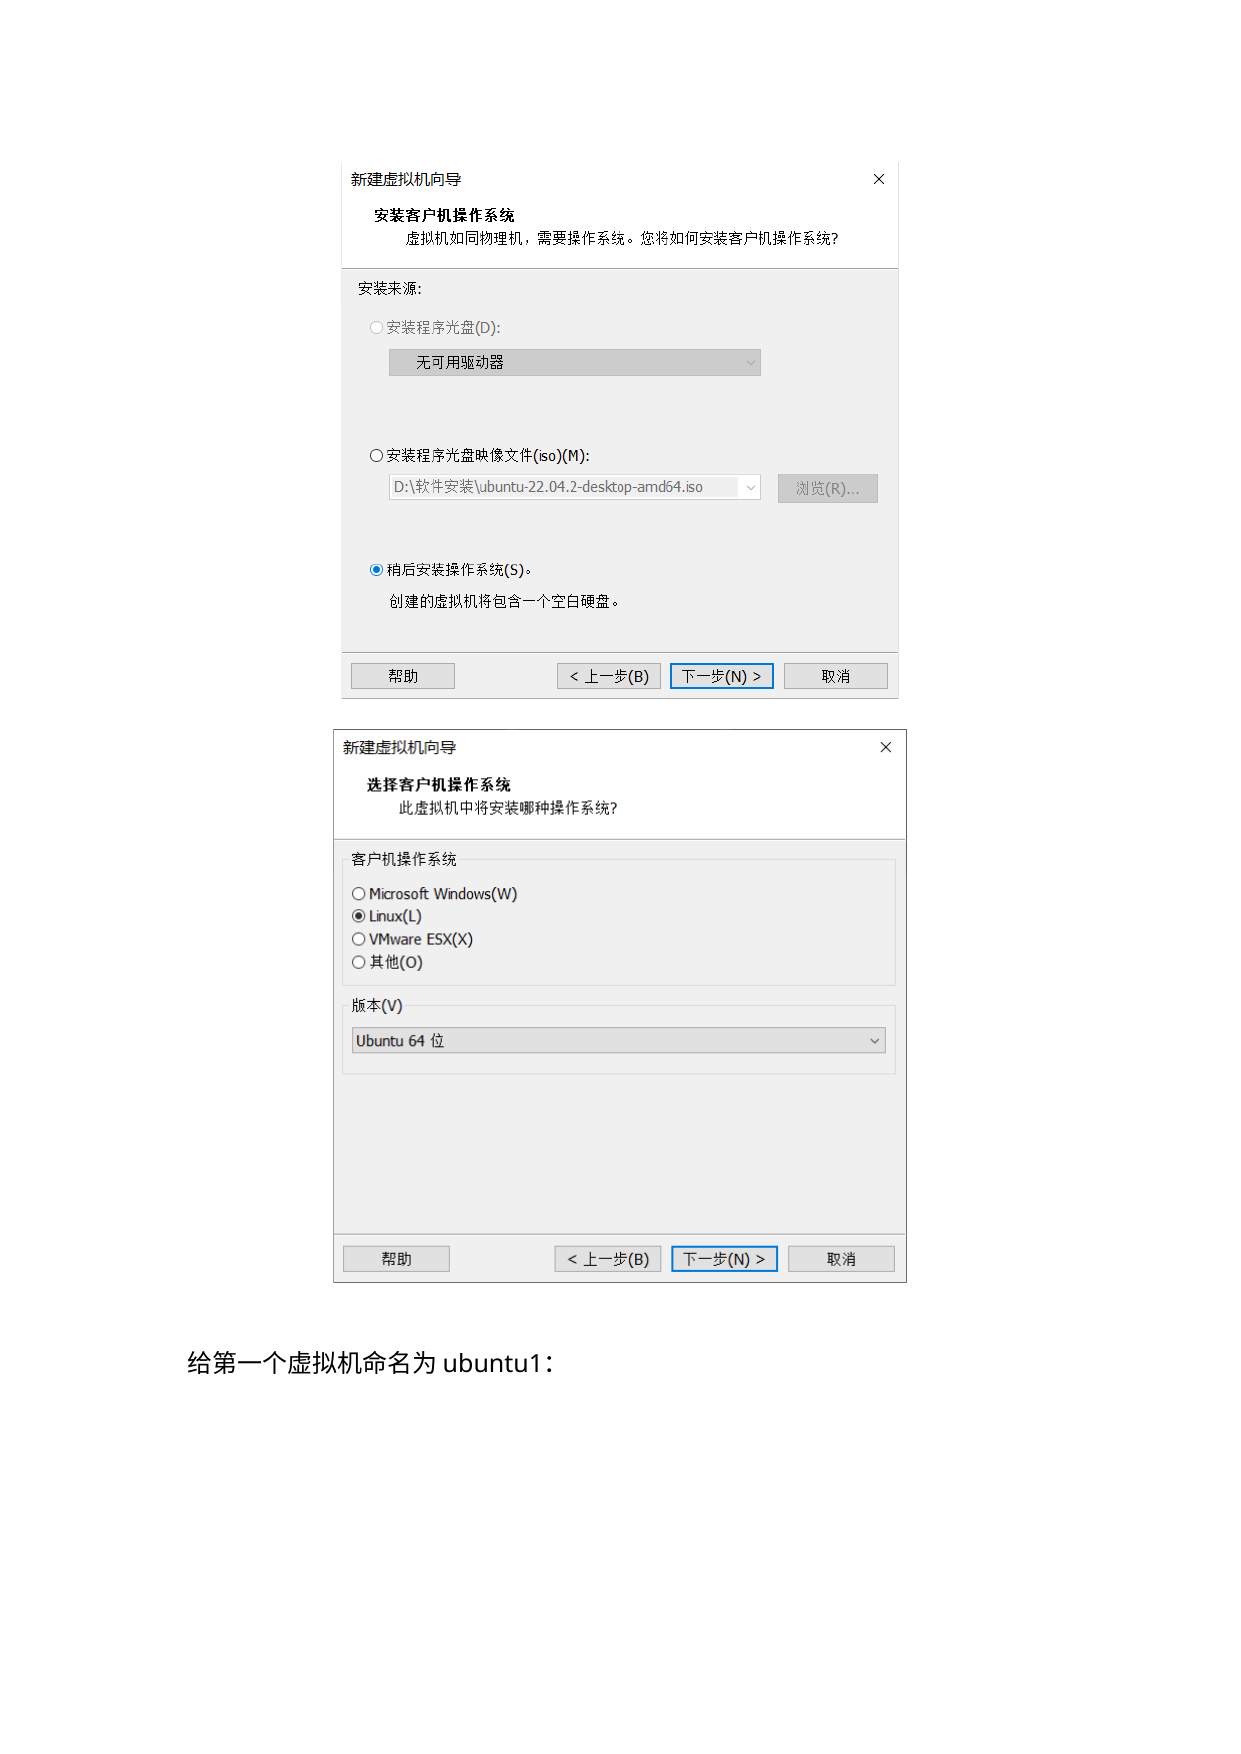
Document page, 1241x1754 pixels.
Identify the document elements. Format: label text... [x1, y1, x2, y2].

picture [333, 729, 907, 1283]
text 给第一个虚拟机命名为ubuntu1： [187, 1329, 1053, 1394]
picture [341, 162, 899, 699]
